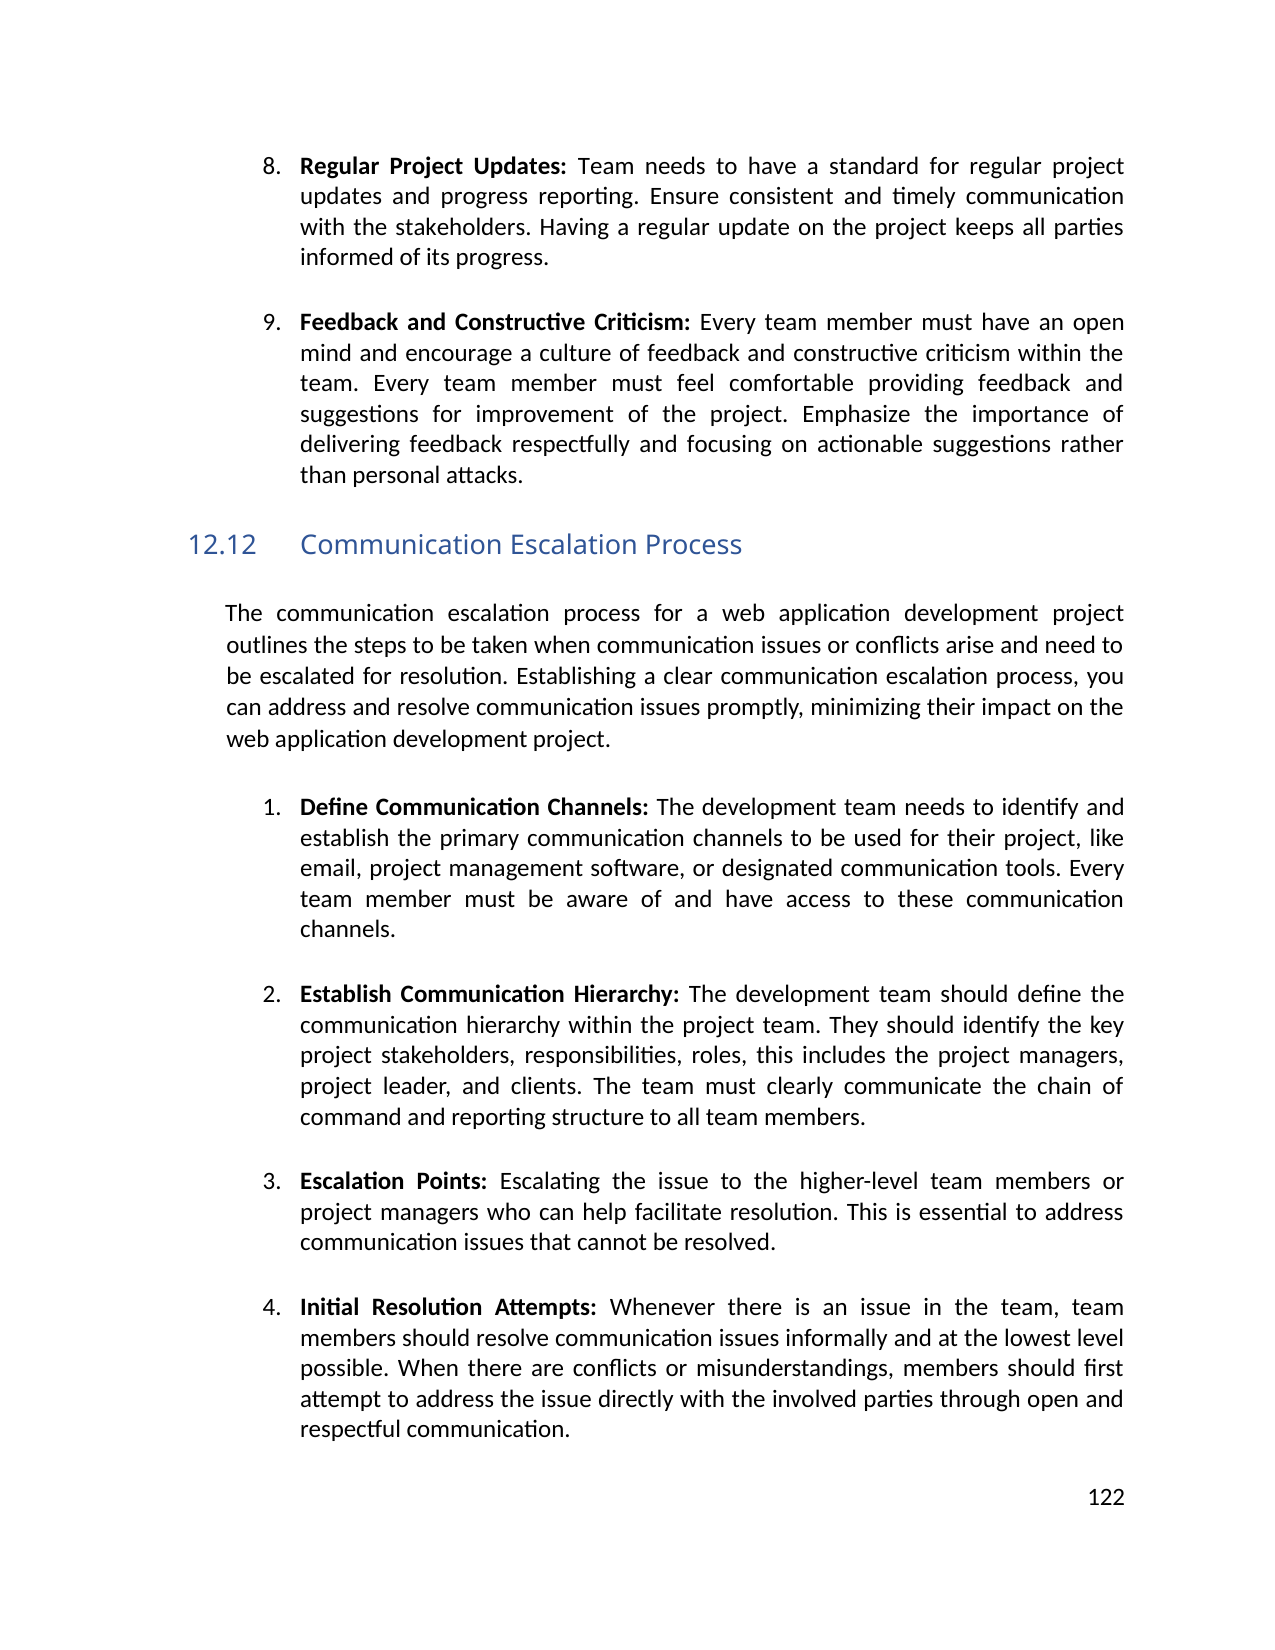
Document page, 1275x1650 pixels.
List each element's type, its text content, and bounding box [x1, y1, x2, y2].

subtitle Communication Escalation Process [187, 525, 1125, 562]
text The communication escalation process for a web application development project outlines the steps to be taken when communication issues or conflicts arise and need to be escalated for resolution. Establishing a clear communication escalation process, you can address and resolve communication issues promptly, minimizing their impact on the web application development project. [225, 597, 1125, 753]
list Initial Resolution Attempts: Whenever there is an issue in the team, team members should resolve communication issues informally and at the lowest level possible. When there are conflicts or misunderstandings, members should first attempt to address the issue directly with the involved parties through open and respectful communication. [262, 1291, 1125, 1444]
list Escalation Points: Escalating the issue to the higher-level team members or project managers who can help facilitate resolution. This is essential to address communication issues that cannot be resolved. [262, 1166, 1125, 1257]
list Define Communication Channels: The development team needs to identify and establish the primary communication channels to be used for their project, like email, project management software, or designated communication tools. Every team member must be aware of and have access to these communication channels. [262, 792, 1125, 944]
list Establish Communication Hierarchy: The development team should define the communication hierarchy within the project team. They should identify the key project stakeholders, responsibilities, roles, this includes the project managers, project leader, and clients. The team must clearly communicate the chain of command and reporting structure to all team members. [262, 978, 1125, 1131]
list Feedback and Constructive Criticism: Every team member must have an open mind and encourage a culture of feedback and constructive criticism within the team. Every team member must feel comfortable providing feedback and suggestions for improvement of the project. Emphasize the importance of delivering feedback respectfully and focusing on actionable suggestions rather than personal attacks. [262, 306, 1125, 489]
list Regular Project Updates: Team needs to have a standard for regular project updates and progress reporting. Ensure consistent and timely communication with the stakeholders. Having a regular update on the project keeps all parties informed of its progress. [262, 150, 1125, 272]
